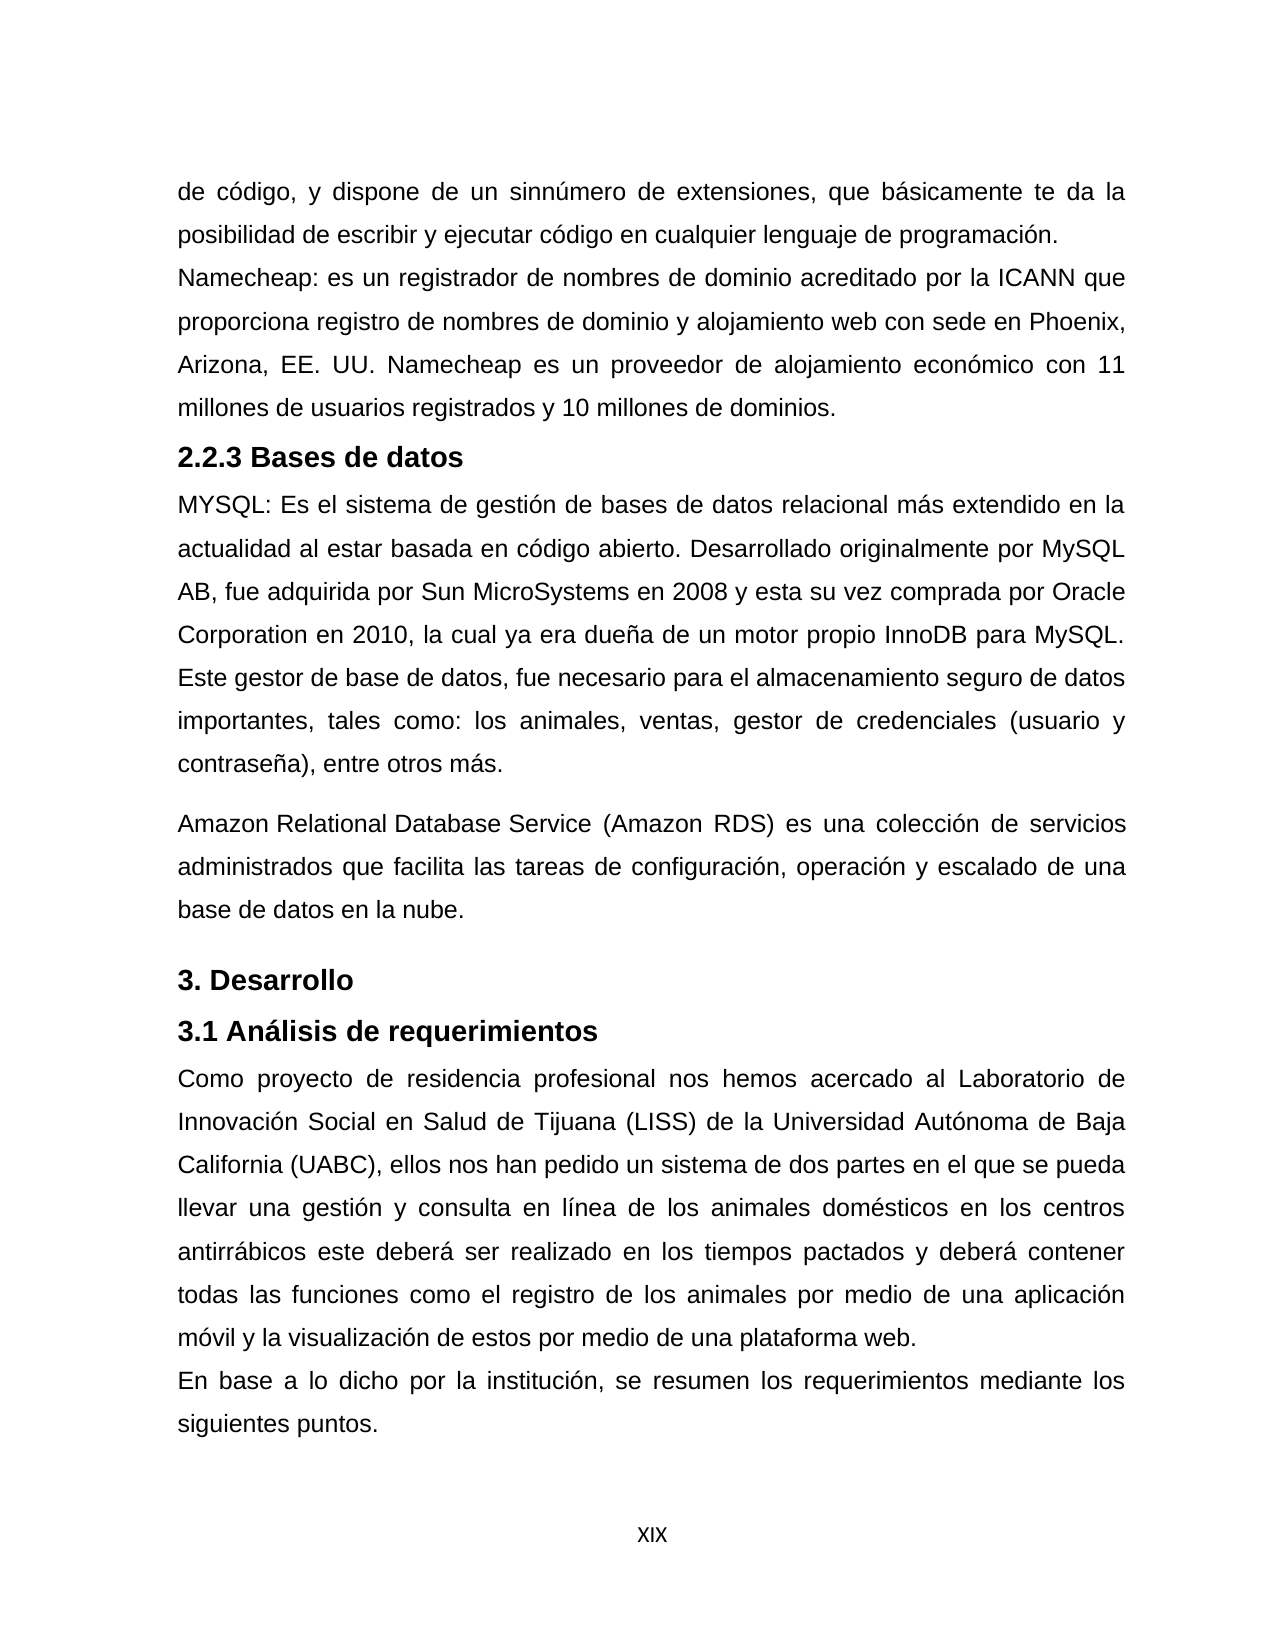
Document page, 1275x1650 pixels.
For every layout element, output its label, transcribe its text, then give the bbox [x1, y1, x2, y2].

text En base a lo dicho por la institución, se resumen los requerimientos mediante los siguientes puntos. [177, 1366, 1127, 1438]
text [177, 177, 1127, 249]
text Namecheap: es un registrador de nombres de dominio acreditado por la ICANN que proporciona registro de nombres de dominio y alojamiento web con sede en Phoenix, Arizona, EE. UU. Namecheap es un proveedor de alojamiento económico con 11 millones de usuarios registrados y 10 millones de dominios. [177, 263, 1127, 422]
subtitle 3. Desarrollo [177, 963, 1127, 997]
text MYSQL: Es el sistema de gestión de bases de datos relacional más extendido en la actualidad al estar basada en código abierto. Desarrollado originalmente por MySQL AB, fue adquirida por Sun MicroSystems en 2008 y esta su vez comprada por Oracle Corporation en 2010, la cual ya era dueña de un motor propio InnoDB para MySQL. Este gestor de base de datos, fue necesario para el almacenamiento seguro de datos importantes, tales como: los animales, ventas, gestor de credenciales (usuario y contraseña), entre otros más. [177, 490, 1127, 778]
text 3.1 Análisis de requerimientos [177, 1014, 1127, 1047]
text Como proyecto de residencia profesional nos hemos acercado al Laboratorio de Innovación Social en Salud de Tijuana (LISS) de la Universidad Autónoma de Baja California (UABC), ellos nos han pedido un sistema de dos partes en el que se pueda llevar una gestión y consulta en línea de los animales domésticos en los centros antirrábicos este deberá ser realizado en los tiempos pactados y deberá contener todas las funciones como el registro de los animales por medio de una aplicación móvil y la visualización de estos por medio de una plataforma web. [177, 1064, 1127, 1351]
subtitle 2.2.3 Bases de datos [177, 440, 1127, 474]
text Amazon Relational Database Service (Amazon RDS) es una colección de servicios administrados que facilita las tareas de configuración, operación y escalado de una base de datos en la nube. [177, 809, 1127, 924]
